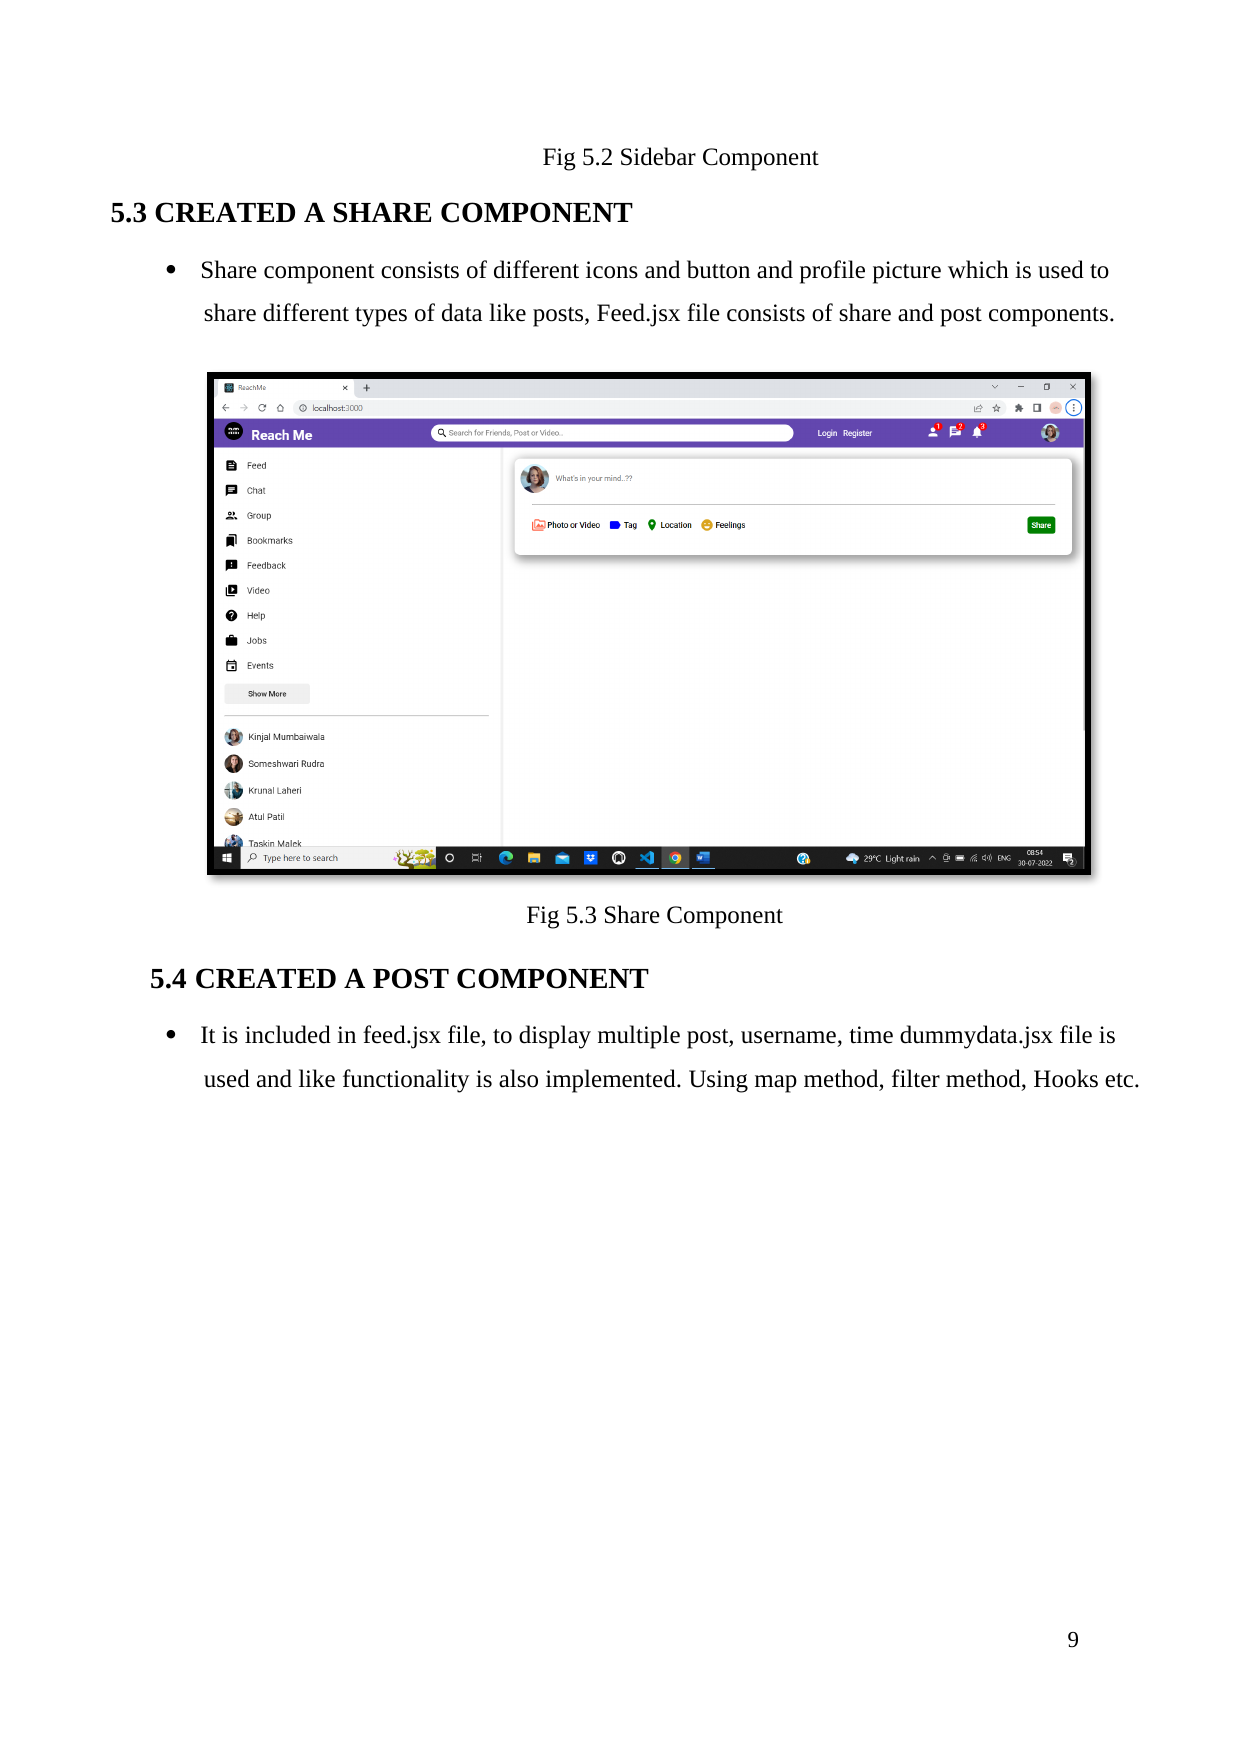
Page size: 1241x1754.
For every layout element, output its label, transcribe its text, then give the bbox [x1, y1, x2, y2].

subtitle Share component consists of different icons and button and profile picture which is used to share different types of data like posts, Feed.jsx file consists of share and post components. [167, 255, 1159, 327]
subtitle CREATED A POST COMPONENT [150, 961, 1159, 995]
picture [214, 379, 1085, 869]
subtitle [150, 142, 1159, 171]
subtitle It is included in feed.jsx file, to display multiple post, username, time dummydata.jsx file is used and like functionality is also implemented. Using map method, filter method, Hooks etc. [167, 1021, 1159, 1092]
subtitle 5.3 CREATED A SHARE COMPONENT [110, 196, 1159, 229]
subtitle Fig 5.3 Share Component [150, 900, 1159, 929]
